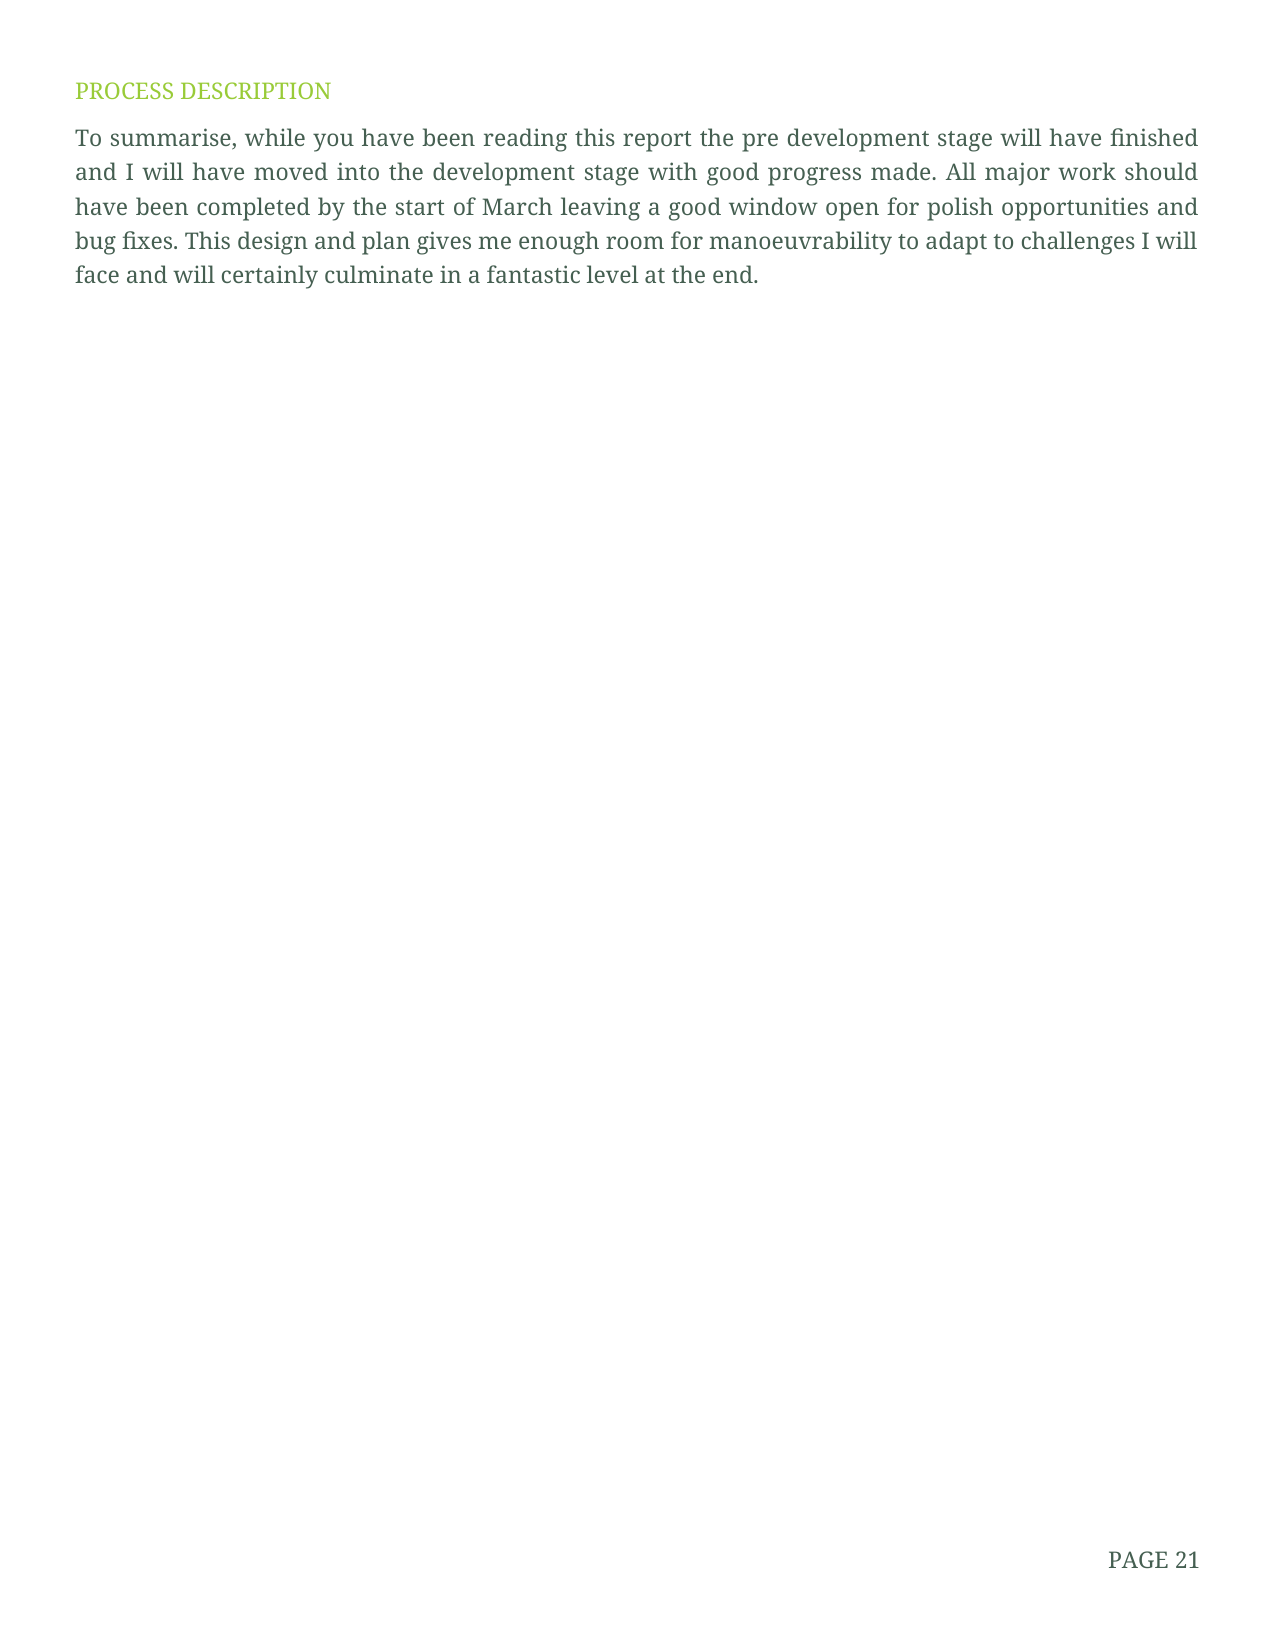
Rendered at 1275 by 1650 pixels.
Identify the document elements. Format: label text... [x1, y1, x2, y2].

subtitle Process description [75, 75, 1200, 106]
text To summarise, while you have been reading this report the pre development stage will have finished and I will have moved into the development stage with good progress made. All major work should have been completed by the start of March leaving a good window open for polish opportunities and bug fixes. This design and plan gives me enough room for manoeuvrability to adapt to challenges I will face and will certainly culminate in a fantastic level at the end. [75, 122, 1200, 291]
